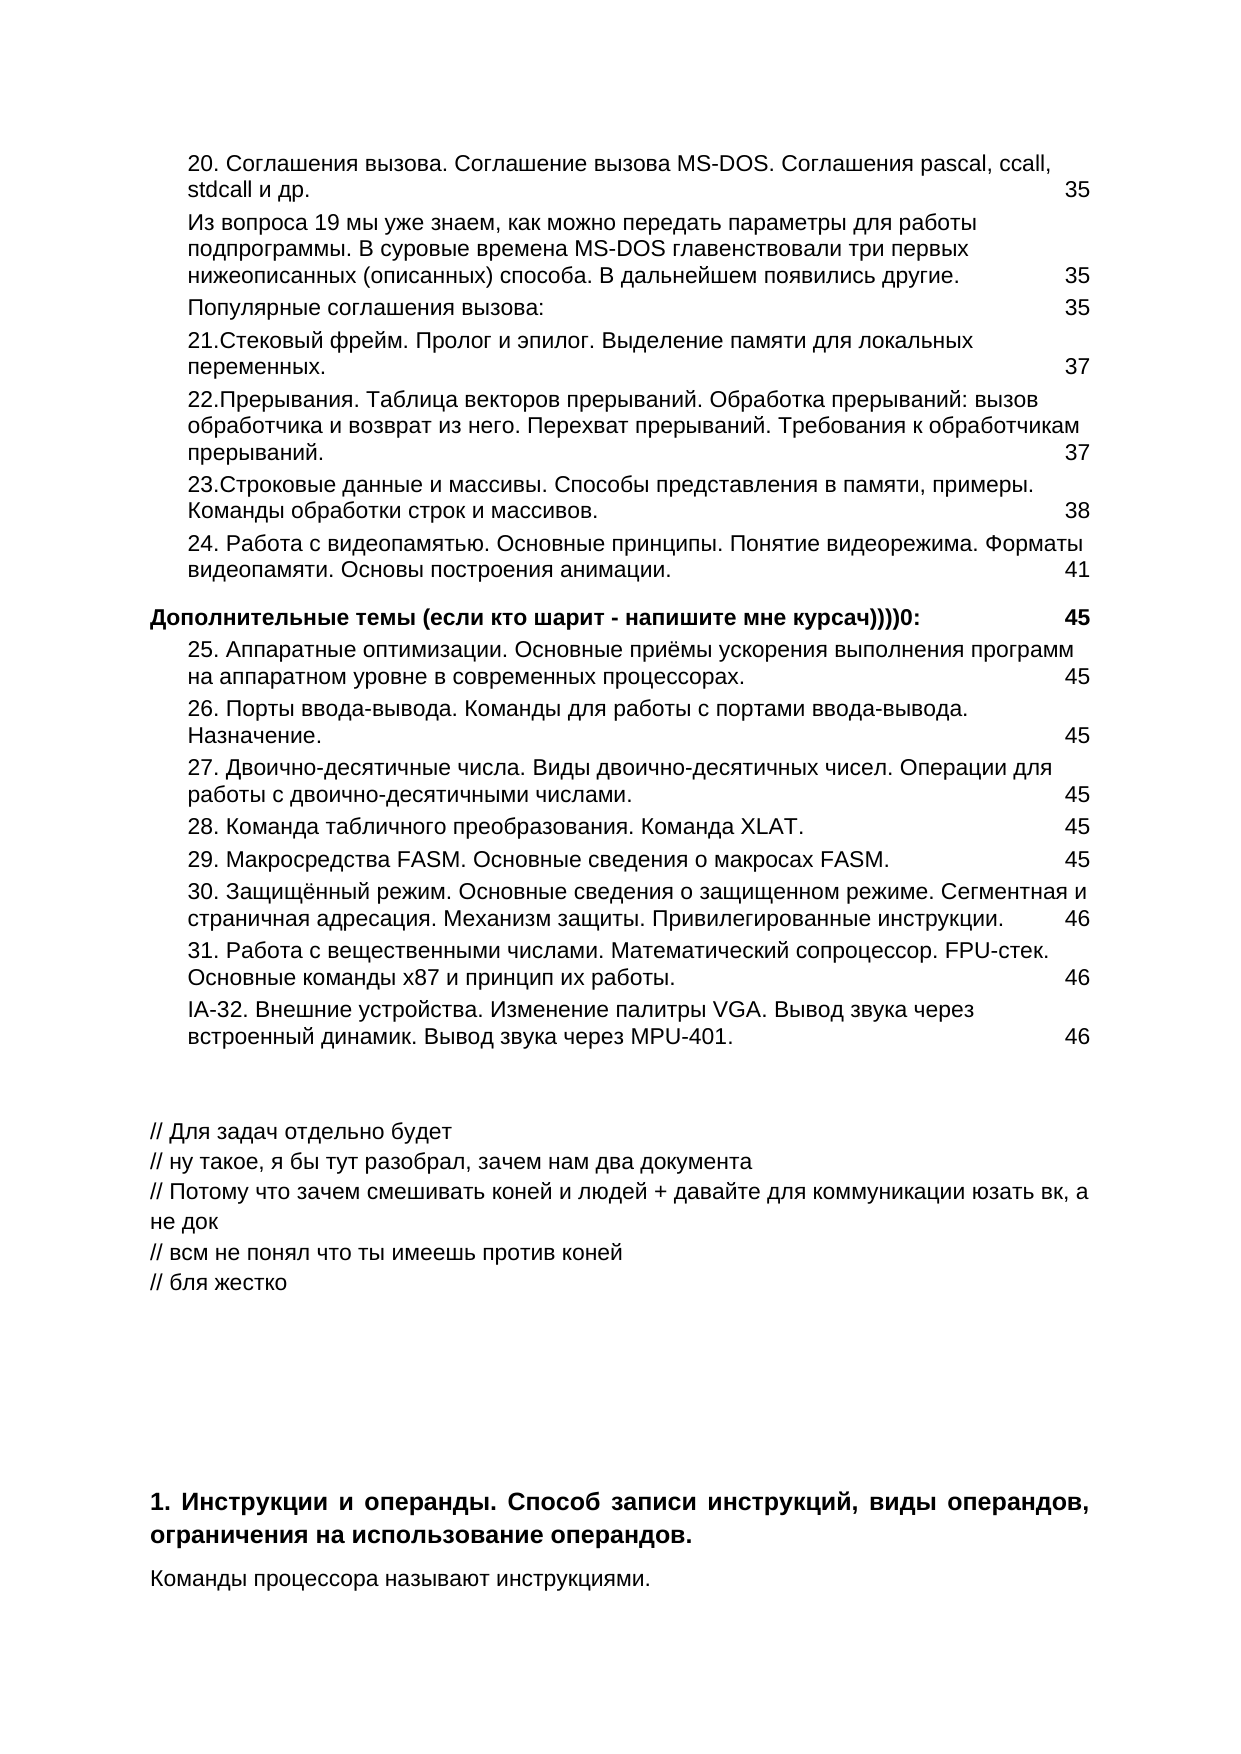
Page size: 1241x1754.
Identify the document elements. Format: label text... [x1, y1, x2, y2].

text // Для задач отдельно будет // ну такое, я бы тут разобрал, зачем нам два документа [150, 1118, 1090, 1174]
text Команды процессора называют инструкциями. [150, 1565, 1090, 1592]
text // бля жестко [150, 1269, 1090, 1295]
text // Потому что зачем смешивать коней и людей + давайте для коммуникации юзать вк, а не док [150, 1178, 1090, 1235]
text // всм не понял что ты имеешь против коней [150, 1238, 1090, 1265]
subtitle 1. Инструкции и операнды. Способ записи инструкций, виды операндов, ограничения на использование операндов. [150, 1487, 1090, 1548]
